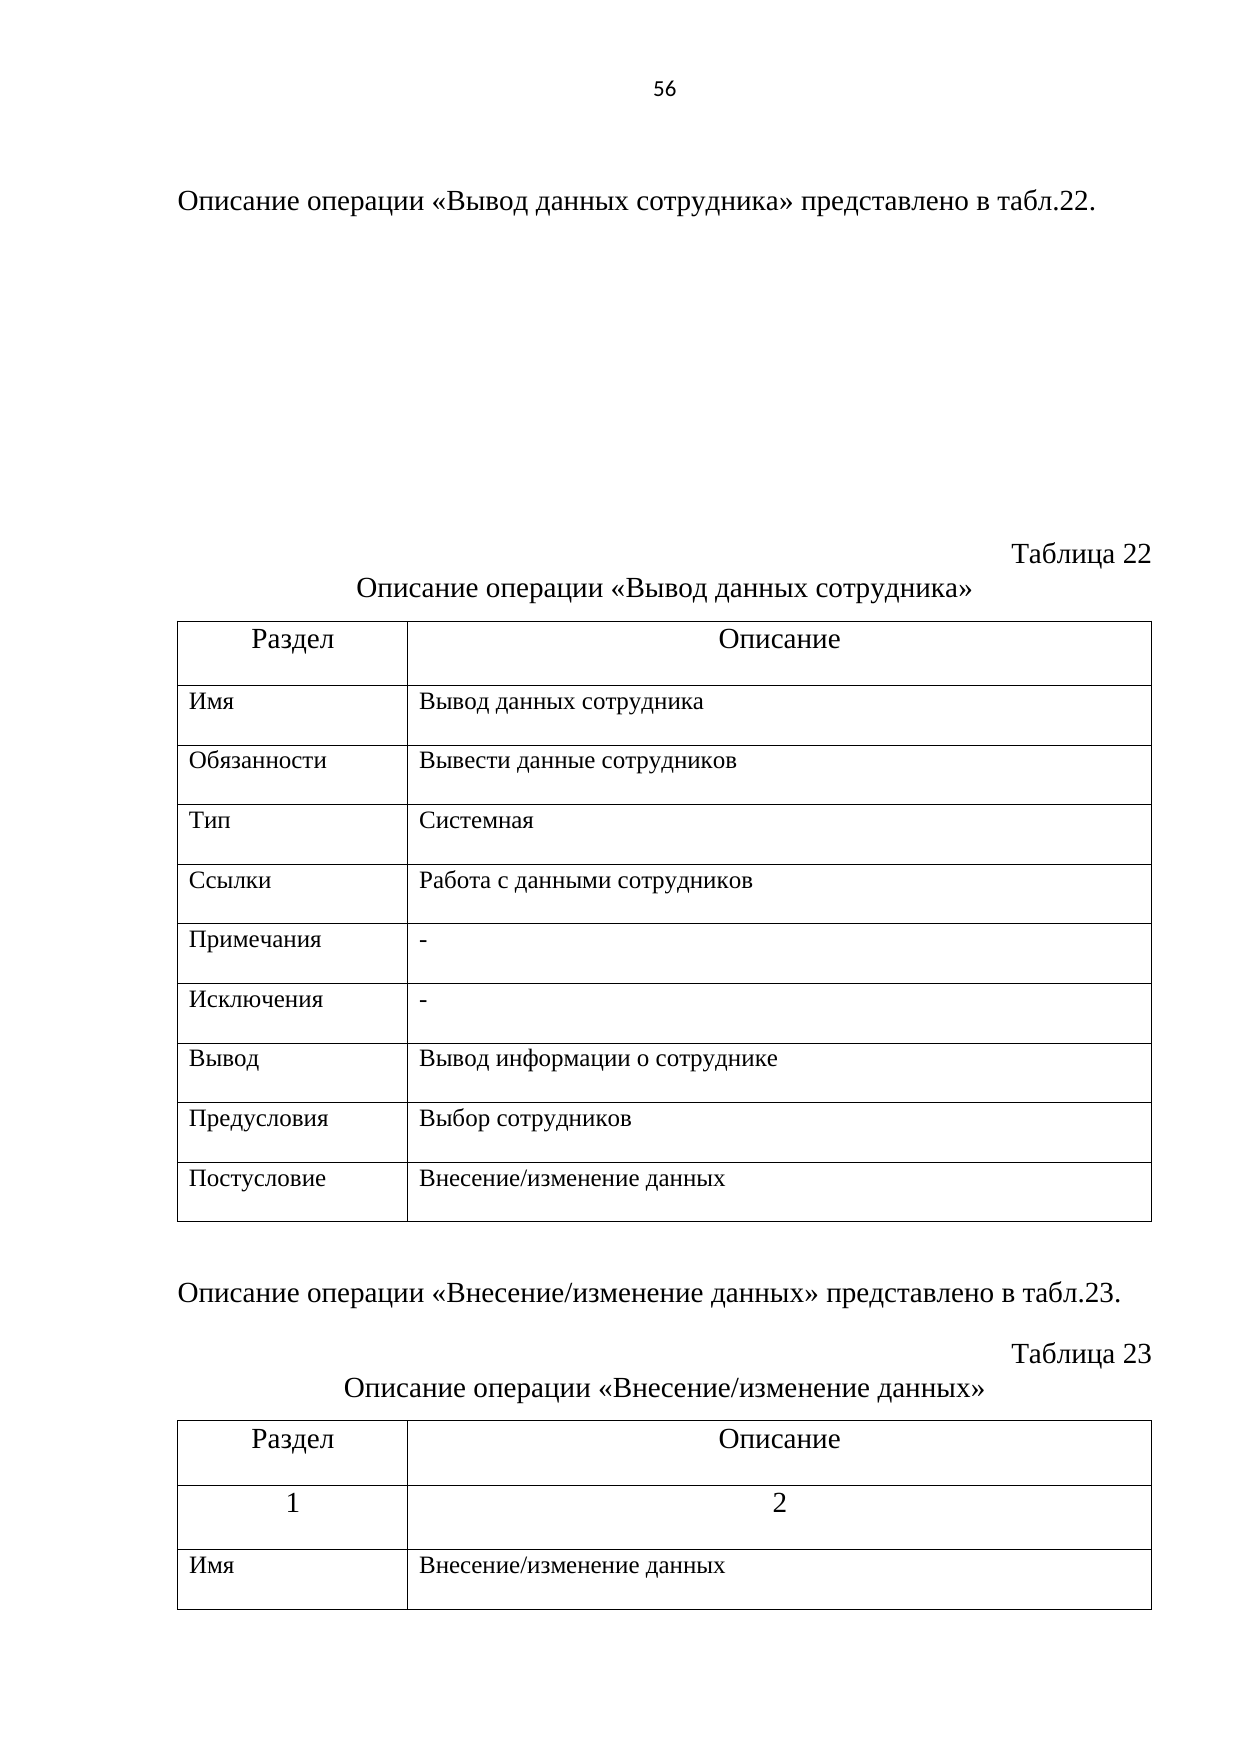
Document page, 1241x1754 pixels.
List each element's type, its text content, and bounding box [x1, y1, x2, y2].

text Таблица 22 [177, 537, 1152, 570]
table_header Раздел [178, 1421, 407, 1484]
table_cell Примечания [178, 924, 407, 983]
text Описание операции «Вывод данных сотрудника» представлено в табл.22. [177, 183, 1152, 216]
table_cell Предусловия [178, 1103, 407, 1162]
table_cell Постусловие [178, 1163, 407, 1221]
table_cell Обязанности [178, 746, 407, 804]
table_cell - [408, 924, 1151, 983]
table_cell 2 [408, 1486, 1151, 1549]
table_header Описание [408, 1421, 1151, 1484]
table_header Раздел [178, 622, 407, 685]
table_cell Выбор сотрудников [408, 1103, 1151, 1162]
table_cell Имя [178, 1550, 407, 1608]
text Описание операции «Вывод данных сотрудника» [177, 570, 1152, 604]
text Таблица 23 [177, 1336, 1152, 1370]
table_cell Вывести данные сотрудников [408, 746, 1151, 804]
table_cell Тип [178, 805, 407, 864]
text Описание операции «Внесение/изменение данных» [177, 1370, 1152, 1403]
table_cell Ссылки [178, 865, 407, 923]
table_cell Внесение/изменение данных [408, 1163, 1151, 1221]
table_cell Внесение/изменение данных [408, 1550, 1151, 1608]
table_cell Системная [408, 805, 1151, 864]
table_header Описание [408, 622, 1151, 685]
table_cell Имя [178, 686, 407, 744]
table_cell Работа с данными сотрудников [408, 865, 1151, 923]
table_cell Исключения [178, 984, 407, 1042]
table_cell Вывод информации о сотруднике [408, 1044, 1151, 1102]
table_cell - [408, 984, 1151, 1042]
table_cell Вывод данных сотрудника [408, 686, 1151, 744]
table_cell 1 [178, 1486, 407, 1549]
text Описание операции «Внесение/изменение данных» представлено в табл.23. [177, 1275, 1152, 1309]
table_cell Вывод [178, 1044, 407, 1102]
